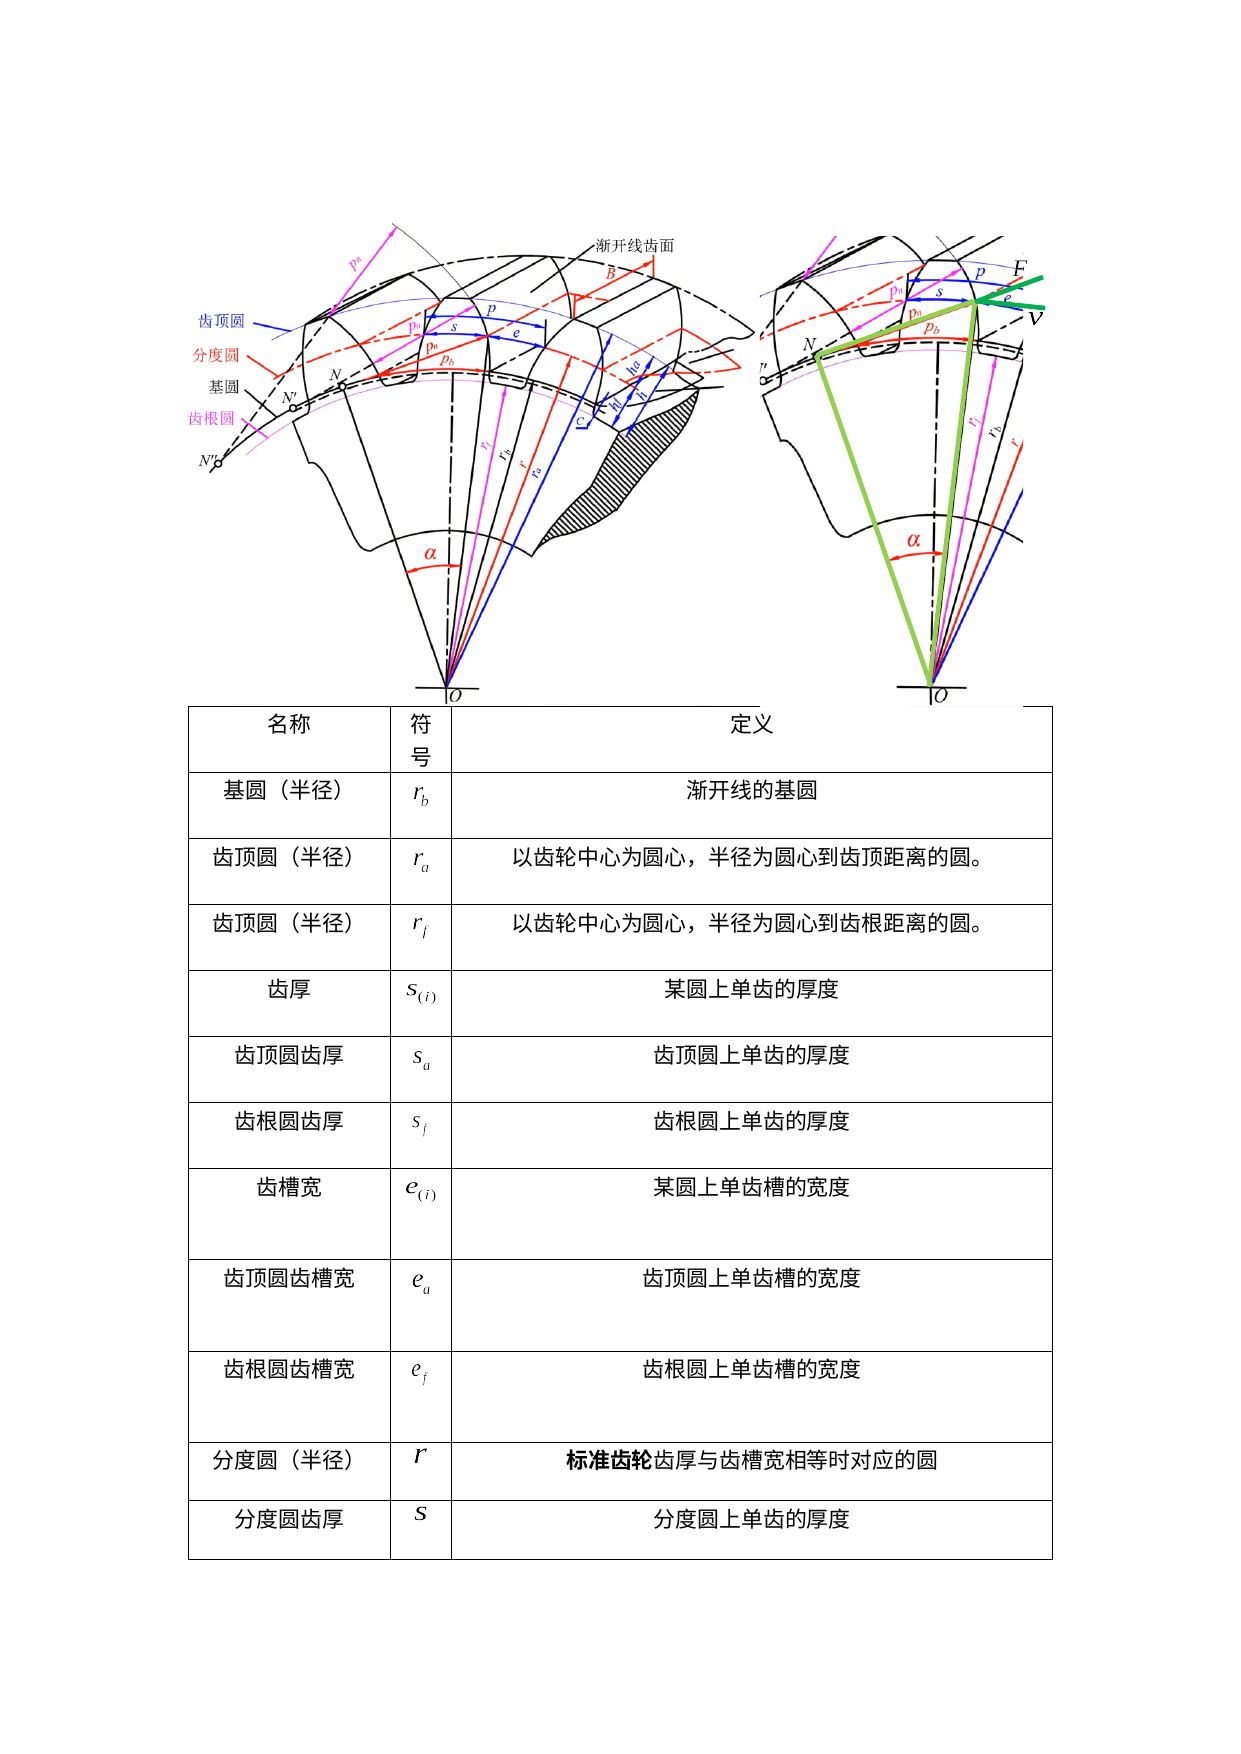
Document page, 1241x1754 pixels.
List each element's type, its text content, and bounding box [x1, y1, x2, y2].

picture [759, 236, 1024, 707]
table_cell 齿厚 [189, 971, 390, 1036]
table_cell [391, 905, 451, 970]
table_cell [391, 971, 451, 1036]
table_cell 分度圆上单齿的厚度 [452, 1501, 1052, 1559]
table_header 定义 [452, 707, 1052, 772]
table_cell 标准齿轮齿厚与齿槽宽相等时对应的圆 [452, 1443, 1052, 1500]
table_cell 齿根圆齿厚 [189, 1103, 390, 1168]
table_header 符号 [391, 707, 451, 772]
table_cell [391, 1103, 451, 1168]
table_cell 某圆上单齿槽的宽度 [452, 1169, 1052, 1259]
picture [820, 305, 972, 667]
table_header 名称 [189, 707, 390, 772]
table_cell 某圆上单齿的厚度 [452, 971, 1052, 1036]
table_cell [391, 1501, 451, 1559]
table_cell [391, 1260, 451, 1351]
picture [991, 287, 1024, 303]
table_cell [391, 1169, 451, 1259]
table_cell 以齿轮中心为圆心，半径为圆心到齿顶距离的圆。 [452, 839, 1052, 904]
table_cell 基圆（半径） [189, 773, 390, 838]
table_cell 齿顶圆（半径） [189, 905, 390, 970]
table_cell 分度圆（半径） [189, 1443, 390, 1500]
table_cell 以齿轮中心为圆心，半径为圆心到齿根距离的圆。 [452, 905, 1052, 970]
picture [187, 223, 757, 706]
table_cell [391, 773, 451, 838]
table_cell 齿顶圆上单齿槽的宽度 [452, 1260, 1052, 1351]
table_cell 齿根圆上单齿槽的宽度 [452, 1352, 1052, 1442]
table_cell [391, 1443, 451, 1500]
table_cell 齿顶圆（半径） [189, 839, 390, 904]
table_cell 分度圆齿厚 [189, 1501, 390, 1559]
table_cell [391, 1352, 451, 1442]
table_cell 齿顶圆齿槽宽 [189, 1260, 390, 1351]
table_cell 齿根圆齿槽宽 [189, 1352, 390, 1442]
table_cell 渐开线的基圆 [452, 773, 1052, 838]
table_cell 齿顶圆齿厚 [189, 1037, 390, 1102]
table_cell 齿顶圆上单齿的厚度 [452, 1037, 1052, 1102]
table_cell [391, 839, 451, 904]
table_cell 齿根圆上单齿的厚度 [452, 1103, 1052, 1168]
table_cell 齿槽宽 [189, 1169, 390, 1259]
table_cell [391, 1037, 451, 1102]
